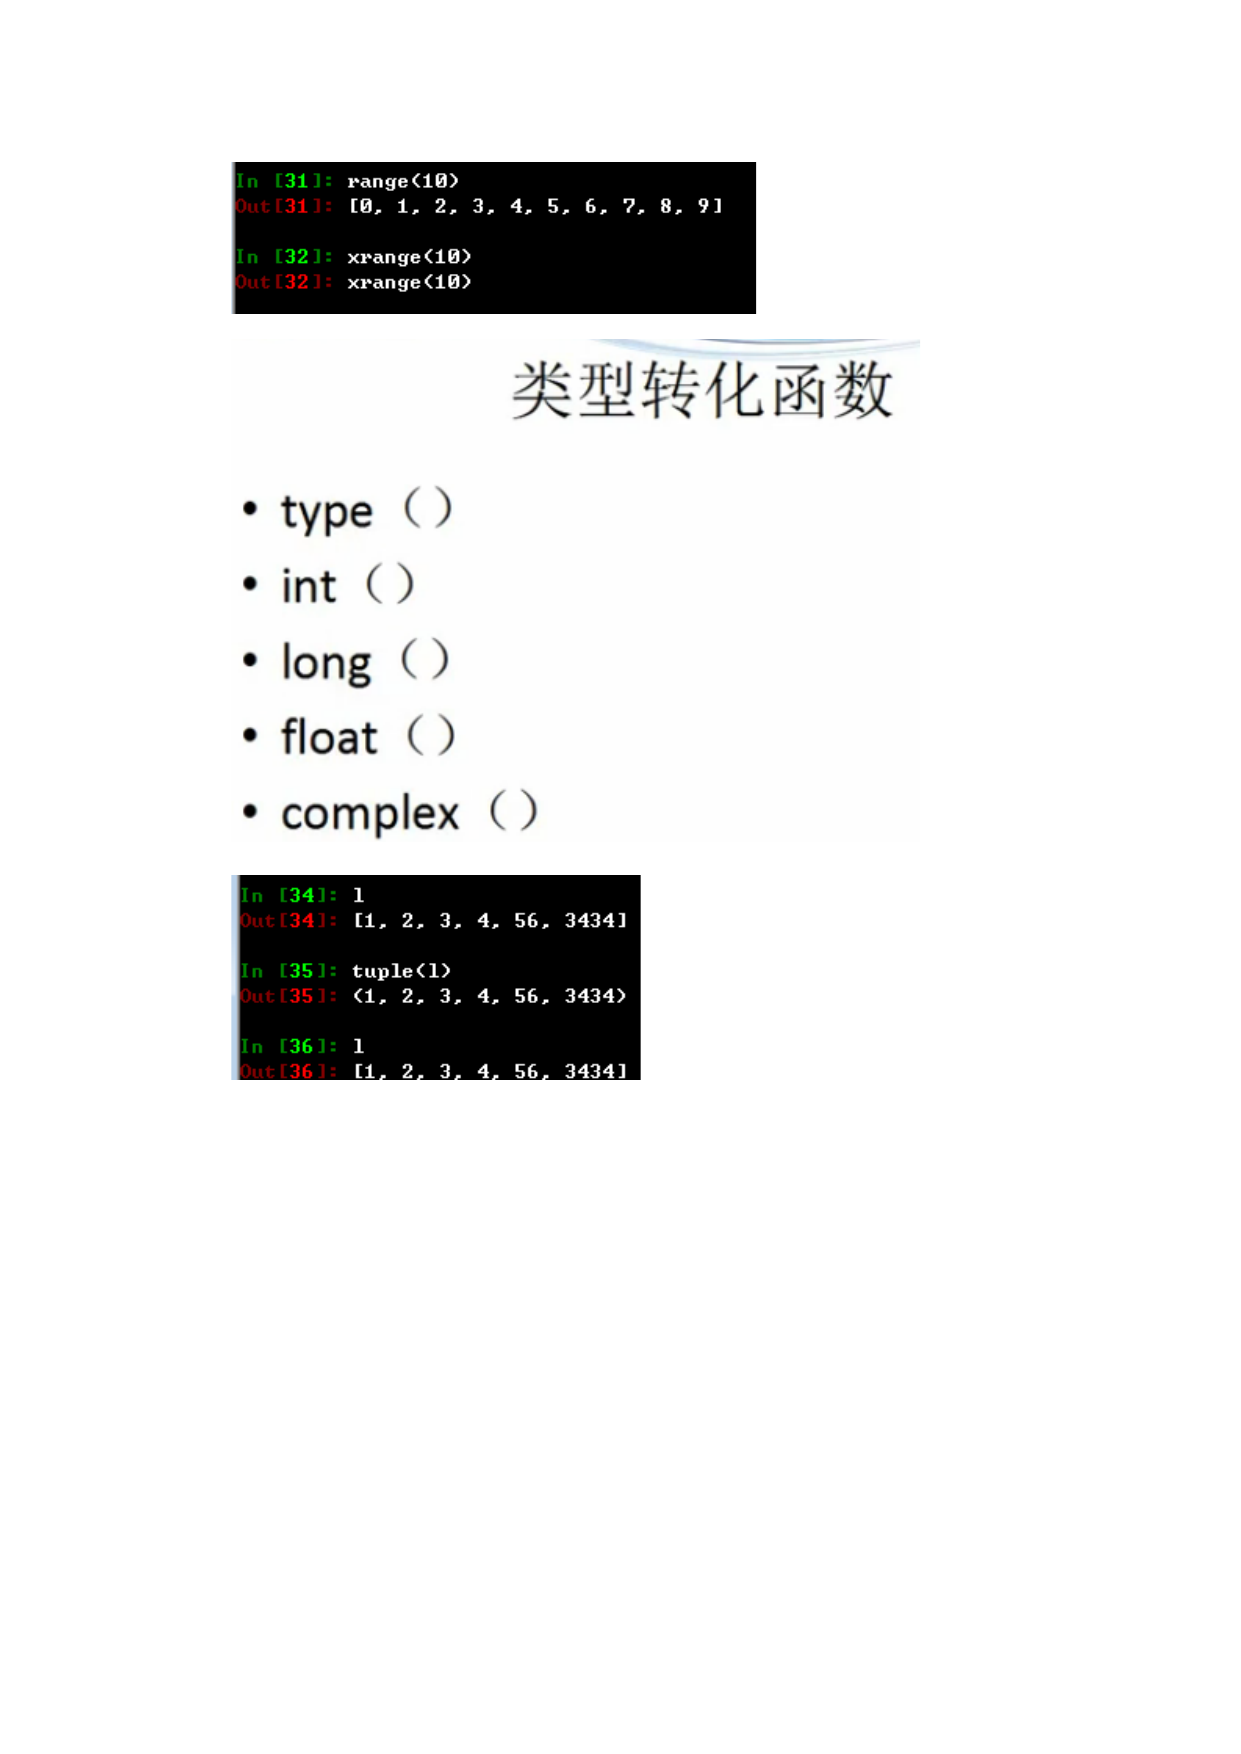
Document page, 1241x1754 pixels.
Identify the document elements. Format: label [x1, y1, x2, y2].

picture [231, 875, 641, 1080]
picture [231, 339, 921, 842]
picture [231, 162, 757, 314]
